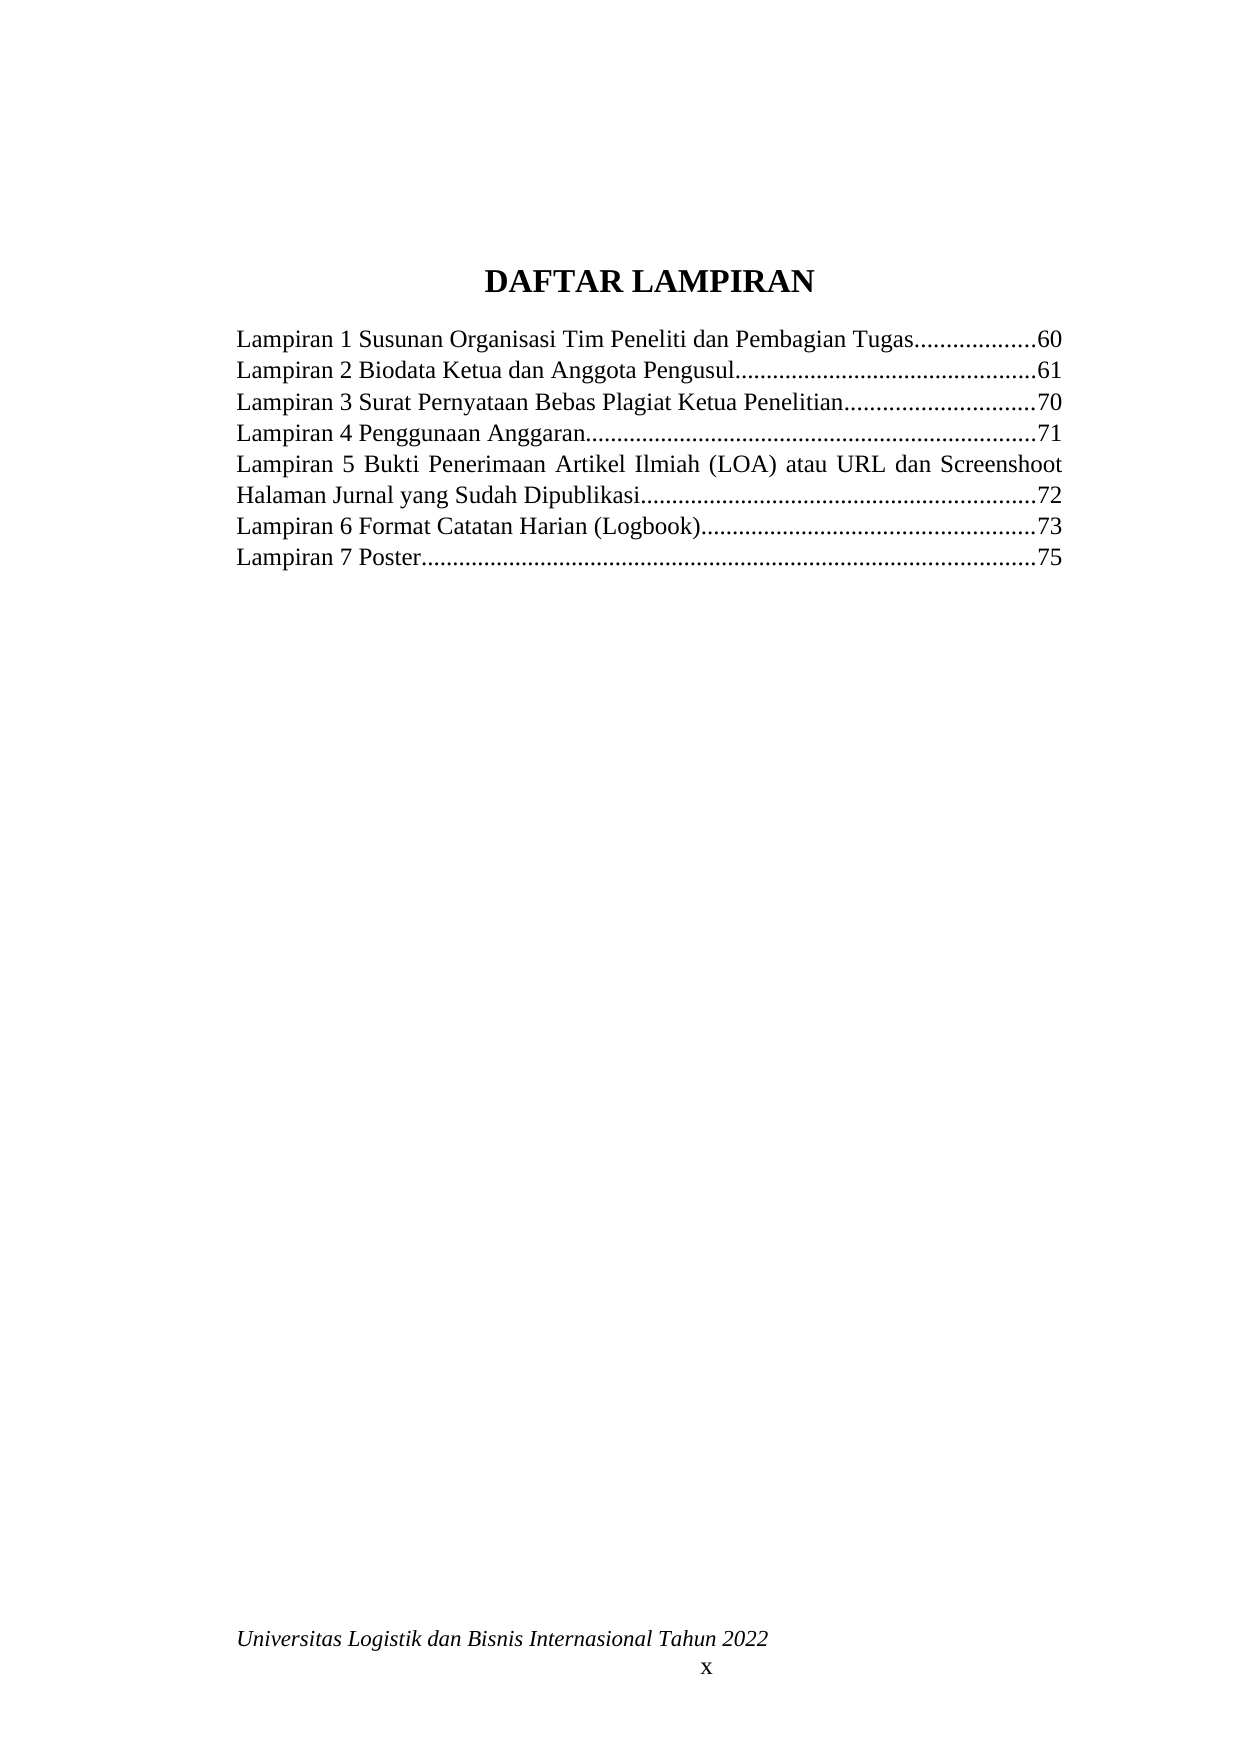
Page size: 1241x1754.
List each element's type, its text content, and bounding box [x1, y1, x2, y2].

text Lampiran 5 Bukti Penerimaan Artikel Ilmiah (LOA) atau URL dan Screenshoot Halaman Jurnal yang Sudah Dipublikasi 72 [236, 449, 1063, 508]
text Lampiran 6 Format Catatan Harian (Logbook) 73 [236, 511, 1063, 539]
text Lampiran 7 Poster 75 [236, 542, 1063, 571]
text Lampiran 4 Penggunaan Anggaran 71 [236, 418, 1063, 446]
text Lampiran 1 Susunan Organisasi Tim Peneliti dan Pembagian Tugas 60 [236, 324, 1063, 353]
text Lampiran 3 Surat Pernyataan Bebas Plagiat Ketua Penelitian 70 [236, 387, 1063, 415]
subtitle DAFTAR LAMPIRAN [236, 261, 1063, 299]
text Lampiran 2 Biodata Ketua dan Anggota Pengusul 61 [236, 356, 1063, 384]
